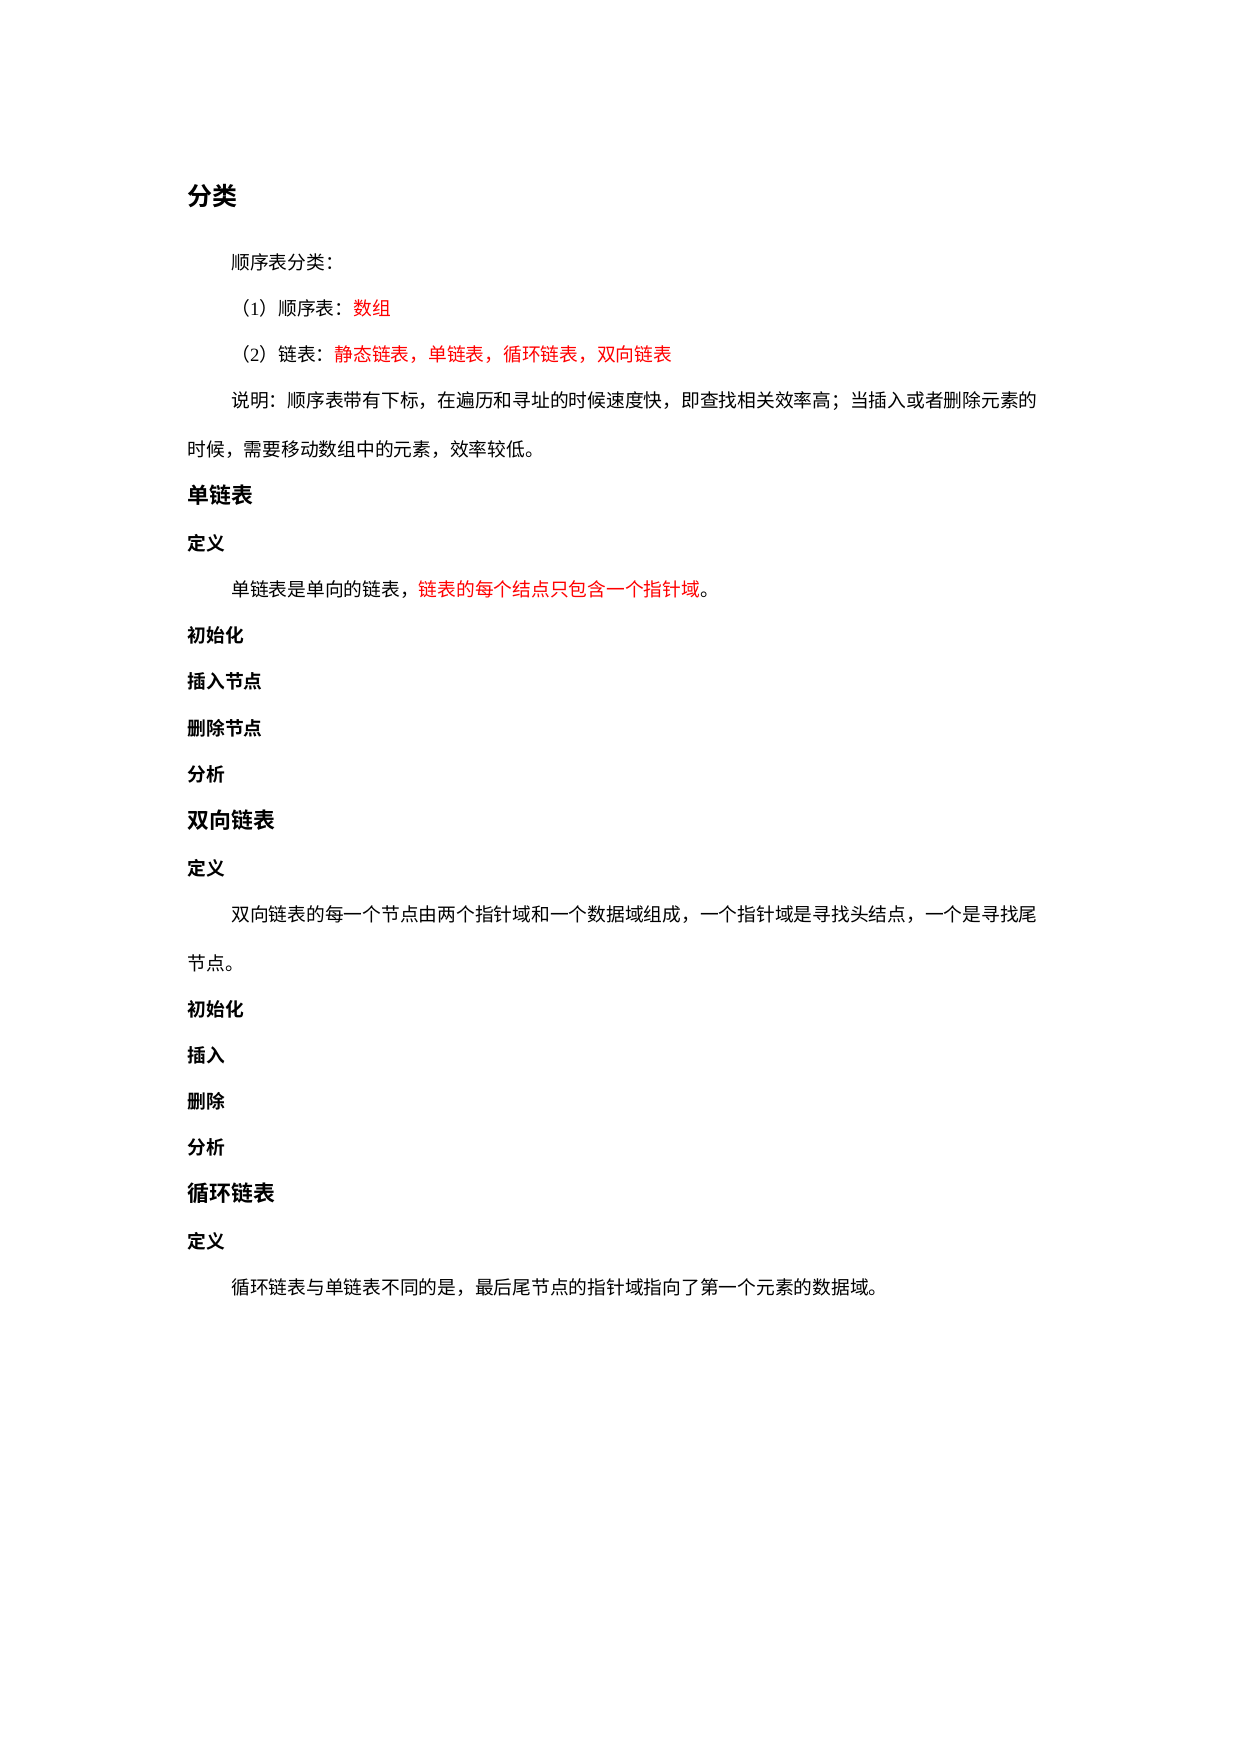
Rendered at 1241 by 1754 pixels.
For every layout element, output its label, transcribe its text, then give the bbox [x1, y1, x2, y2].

subtitle 双向链表 [187, 803, 1053, 835]
subtitle 删除节点 [187, 711, 1053, 743]
subtitle 定义 [187, 851, 1053, 883]
subtitle 定义 [187, 1224, 1053, 1257]
subtitle 分类 [187, 162, 1053, 227]
subtitle 插入节点 [187, 664, 1053, 697]
subtitle 分析 [187, 757, 1053, 789]
subtitle 初始化 [187, 992, 1053, 1024]
text 循环链表与单链表不同的是，最后尾节点的指针域指向了第一个元素的数据域。 [187, 1270, 1053, 1303]
text 双向链表的每一个节点由两个指针域和一个数据域组成，一个指针域是寻找头结点，一个是寻找尾节点。 [187, 897, 1053, 978]
subtitle 分析 [187, 1130, 1053, 1162]
text 单链表是单向的链表，链表的每个结点只包含一个指针域。 [187, 572, 1053, 605]
text （1）顺序表：数组 [187, 291, 1053, 324]
subtitle 删除 [187, 1084, 1053, 1116]
text （2）链表：静态链表，单链表，循环链表，双向链表 [187, 337, 1053, 370]
subtitle 循环链表 [187, 1176, 1053, 1208]
subtitle 初始化 [187, 618, 1053, 651]
subtitle 单链表 [187, 478, 1053, 511]
text 顺序表分类： [187, 245, 1053, 278]
subtitle 定义 [187, 526, 1053, 559]
subtitle 插入 [187, 1038, 1053, 1070]
text 说明：顺序表带有下标，在遍历和寻址的时候速度快，即查找相关效率高；当插入或者删除元素的时候，需要移动数组中的元素，效率较低。 [187, 383, 1053, 464]
